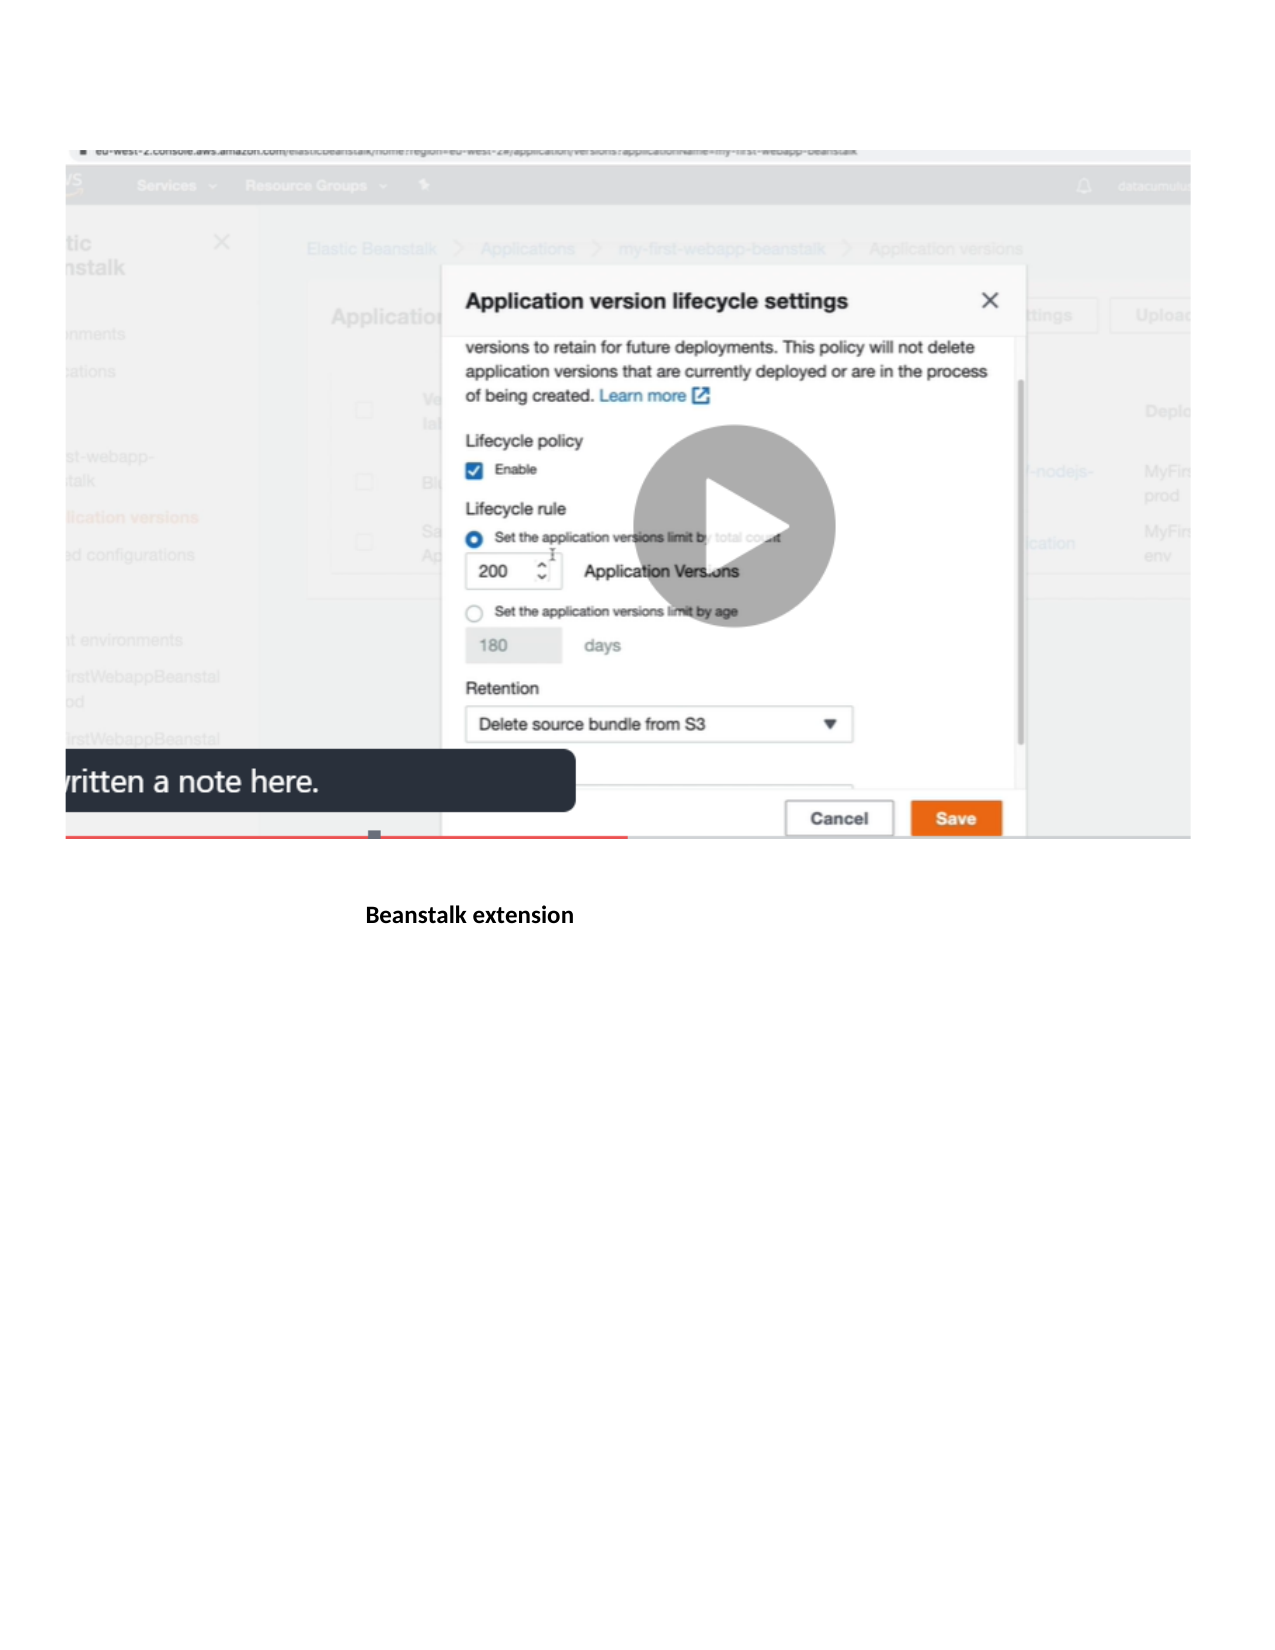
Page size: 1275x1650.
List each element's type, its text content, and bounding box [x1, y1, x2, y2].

text Beanstalk extension [66, 899, 1125, 930]
picture [65, 150, 1191, 839]
